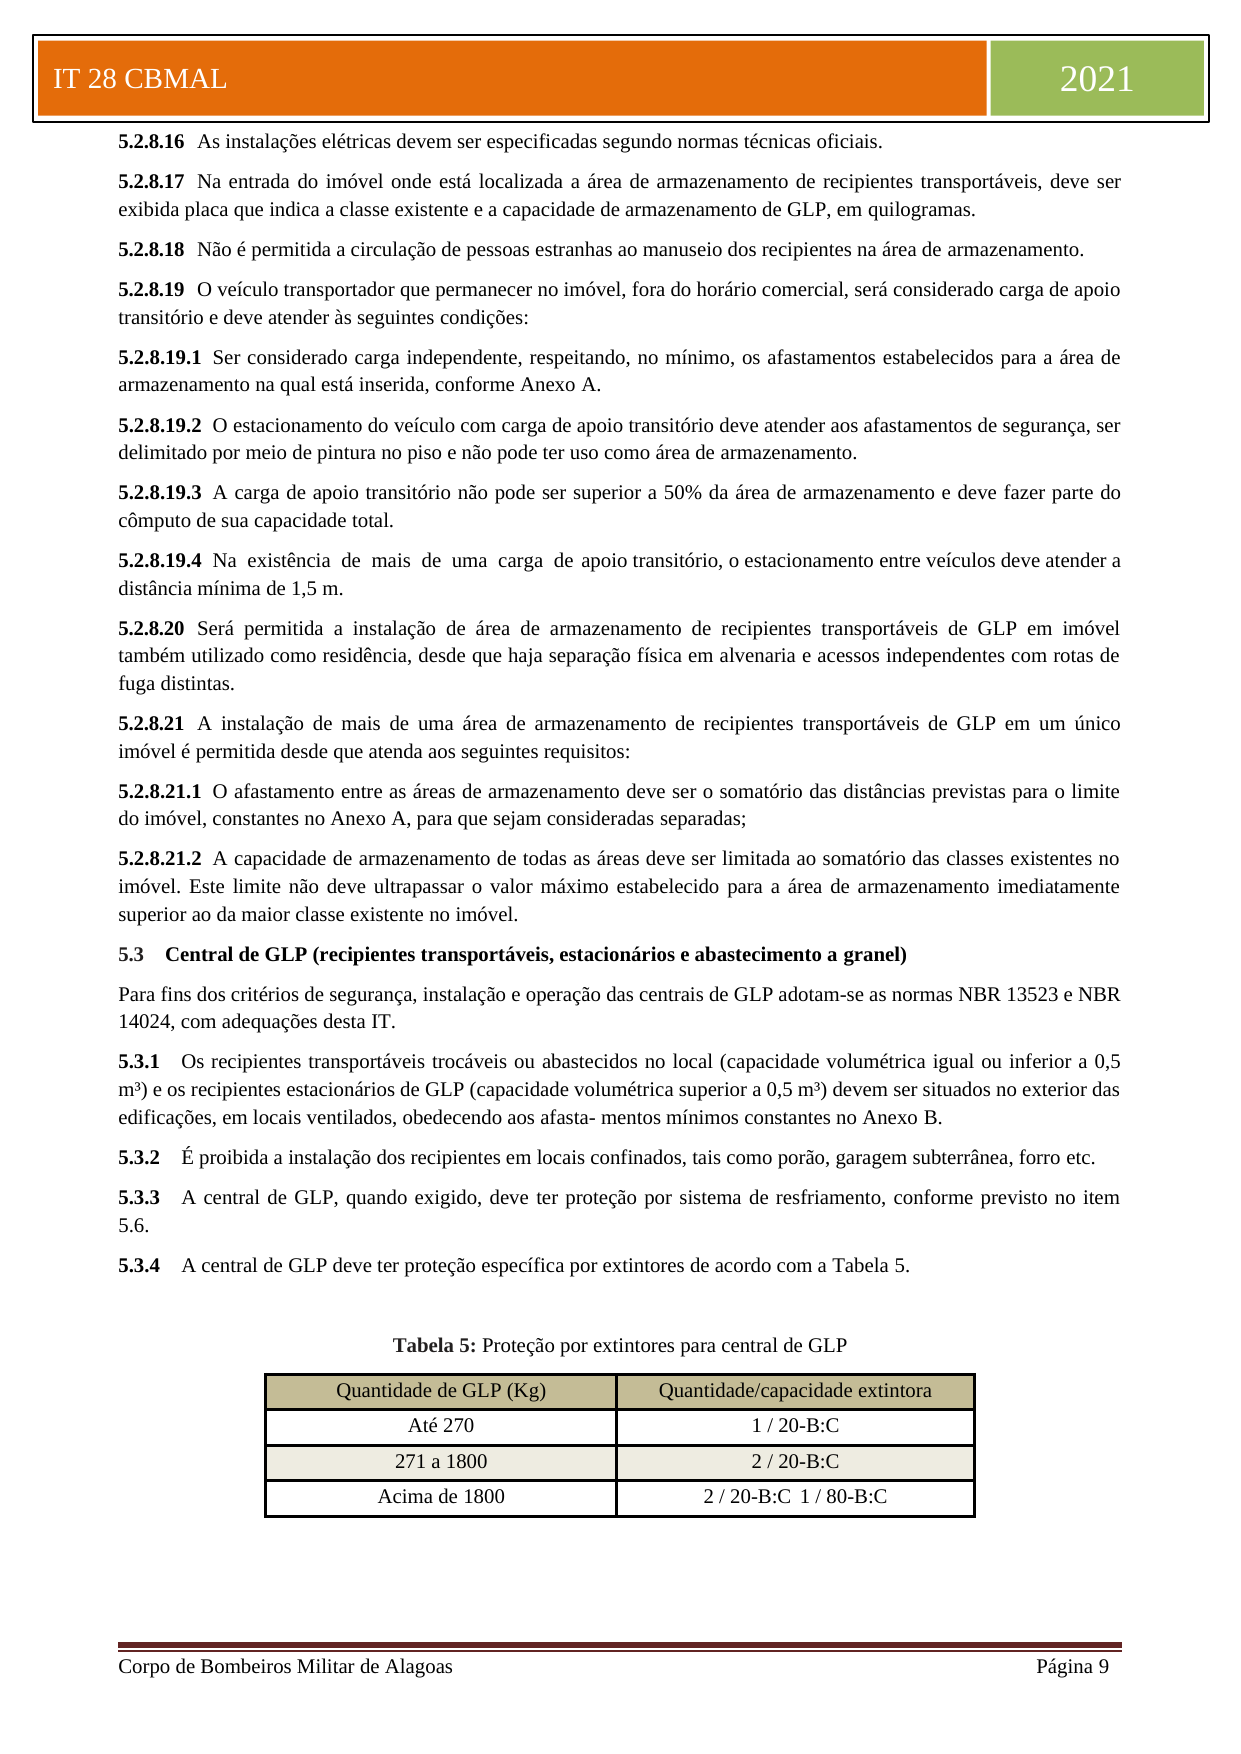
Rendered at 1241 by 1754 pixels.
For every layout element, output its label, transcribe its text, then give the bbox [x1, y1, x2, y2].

text A carga de apoio transitório não pode ser superior a 50% da área de armazenamento e deve fazer parte do cômputo de sua capacidade total. [118, 480, 1122, 532]
table_cell Até 270 [267, 1411, 615, 1444]
text O veículo transportador que permanecer no imóvel, fora do horário comercial, será considerado carga de apoio transitório e deve atender às seguintes condições: [118, 277, 1122, 329]
table_header Quantidade de GLP (Kg) [267, 1376, 615, 1408]
table_header Quantidade/capacidade extintora [618, 1376, 973, 1408]
text Na existência de mais de uma carga de apoio transitório, o estacionamento entre veículos deve atender a distância mínima de 1,5 m. [118, 548, 1122, 599]
text Ser considerado carga independente, respeitando, no mínimo, os afastamentos estabelecidos para a área de armazenamento na qual está inserida, conforme Anexo A. [118, 345, 1122, 396]
text Os recipientes transportáveis trocáveis ou abastecidos no local (capacidade volumétrica igual ou inferior a 0,5 m³) e os recipientes estacionários de GLP (capacidade volumétrica superior a 0,5 m³) devem ser situados no exterior das edificações, em locais ventilados, obedecendo aos afasta- mentos mínimos constantes no Anexo B. [118, 1049, 1122, 1129]
text A capacidade de armazenamento de todas as áreas deve ser limitada ao somatório das classes existentes no imóvel. Este limite não deve ultrapassar o valor máximo estabelecido para a área de armazenamento imediatamente superior ao da maior classe existente no imóvel. [118, 846, 1122, 926]
text É proibida a instalação dos recipientes em locais confinados, tais como porão, garagem subterrânea, forro etc. [118, 1145, 1122, 1169]
text Na entrada do imóvel onde está localizada a área de armazenamento de recipientes transportáveis, deve ser exibida placa que indica a classe existente e a capacidade de armazenamento de GLP, em quilogramas. [118, 169, 1122, 221]
text A central de GLP, quando exigido, deve ter proteção por sistema de resfriamento, conforme previsto no item 5.6. [118, 1185, 1122, 1237]
text Para fins dos critérios de segurança, instalação e operação das centrais de GLP adotam-se as normas NBR 13523 e NBR 14024, com adequações desta IT. [118, 982, 1122, 1033]
text O afastamento entre as áreas de armazenamento deve ser o somatório das distâncias previstas para o limite do imóvel, constantes no Anexo A, para que sejam consideradas separadas; [118, 779, 1122, 830]
text A instalação de mais de uma área de armazenamento de recipientes transportáveis de GLP em um único imóvel é permitida desde que atenda aos seguintes requisitos: [118, 711, 1122, 763]
text A central de GLP deve ter proteção específica por extintores de acordo com a Tabela 5. [118, 1253, 1122, 1277]
table_cell 2 / 20-B:C [618, 1447, 973, 1479]
text Não é permitida a circulação de pessoas estranhas ao manuseio dos recipientes na área de armazenamento. [118, 237, 1122, 261]
table_cell 2 / 20-B:C 1 / 80-B:C [618, 1482, 973, 1514]
table_cell 271 a 1800 [267, 1447, 615, 1479]
text O estacionamento do veículo com carga de apoio transitório deve atender aos afastamentos de segurança, ser delimitado por meio de pintura no piso e não pode ter uso como área de armazenamento. [118, 412, 1122, 464]
text Central de GLP (recipientes transportáveis, estacionários e abastecimento a granel) [118, 942, 1122, 966]
text As instalações elétricas devem ser especificadas segundo normas técnicas oficiais. [118, 129, 1122, 153]
table_cell Acima de 1800 [267, 1482, 615, 1514]
table_cell 1 / 20-B:C [618, 1411, 973, 1444]
text Será permitida a instalação de área de armazenamento de recipientes transportáveis de GLP em imóvel também utilizado como residência, desde que haja separação física em alvenaria e acessos independentes com rotas de fuga distintas. [118, 616, 1122, 695]
text Tabela 5: Proteção por extintores para central de GLP [118, 1333, 1122, 1357]
